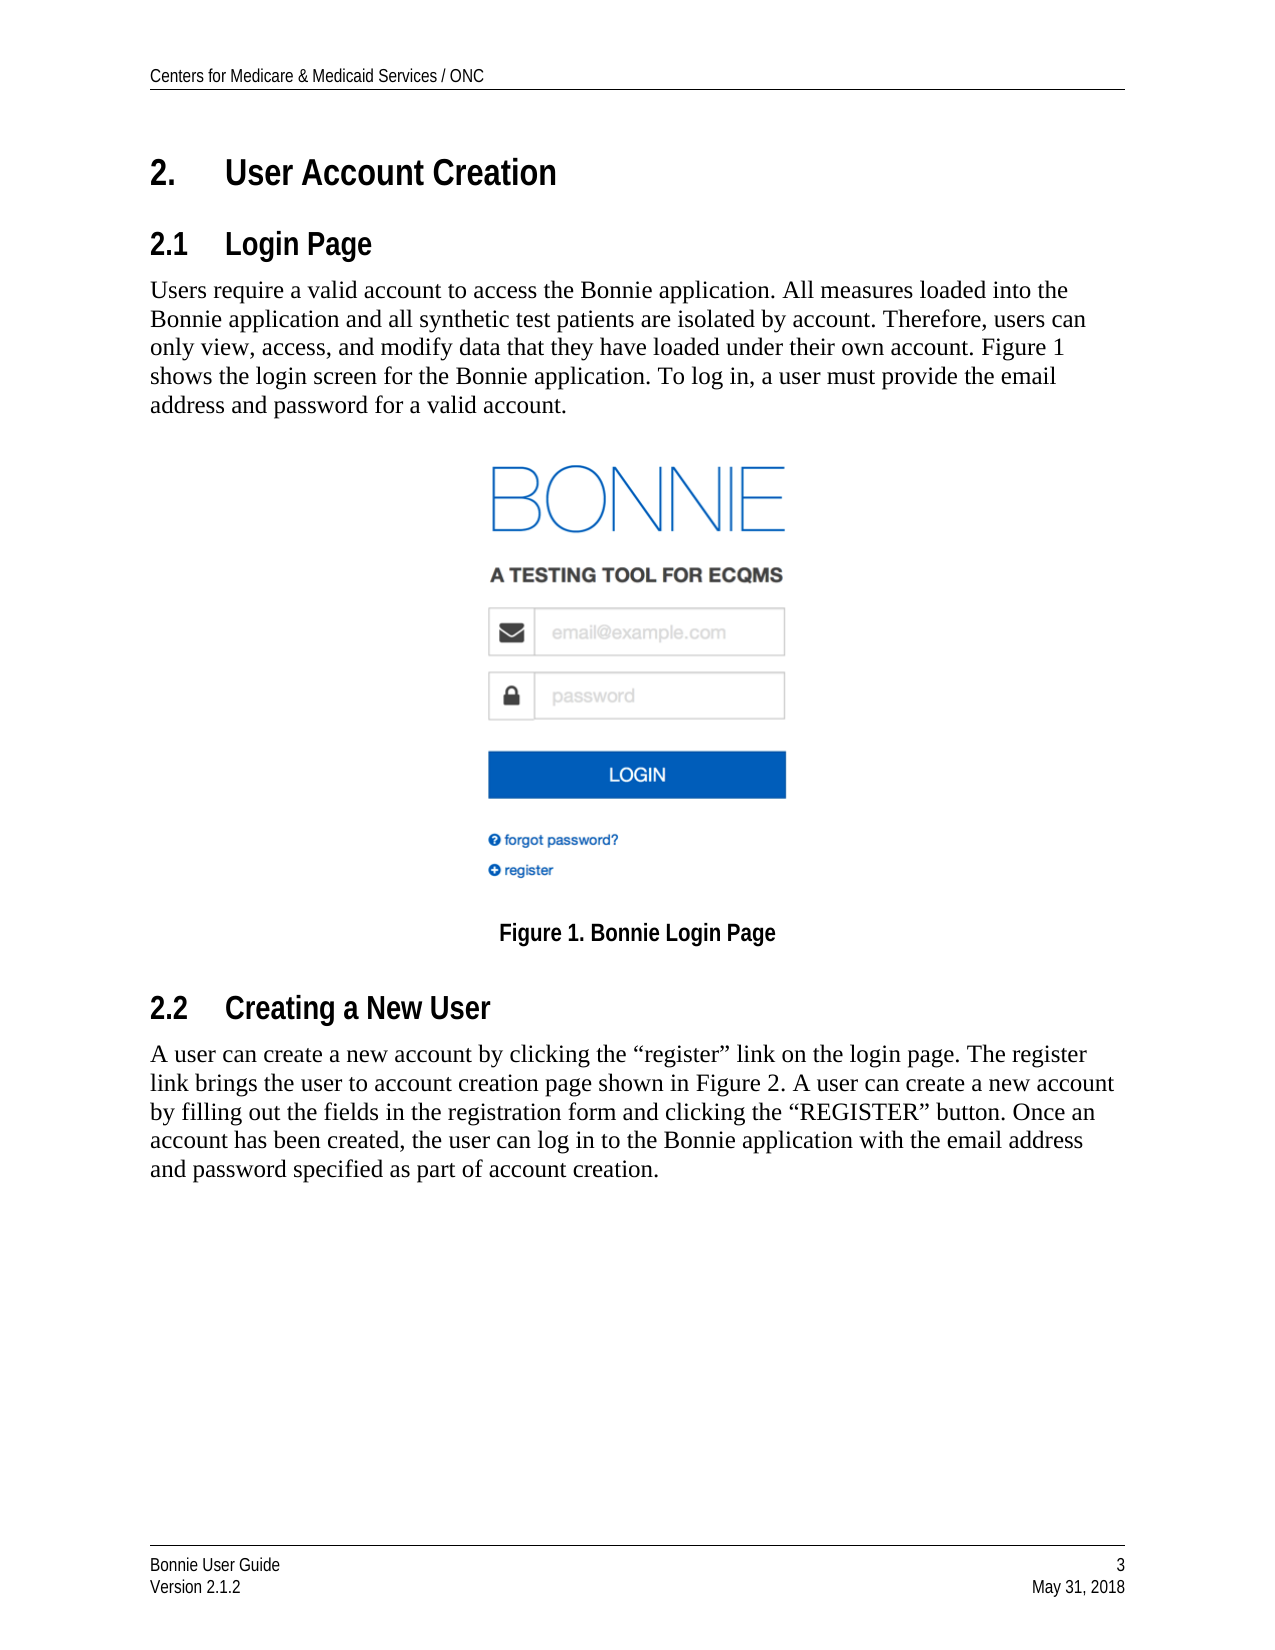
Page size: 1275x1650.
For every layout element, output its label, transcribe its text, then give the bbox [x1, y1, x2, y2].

subtitle User Account Creation [150, 150, 1125, 193]
subtitle Login Page [150, 224, 1125, 262]
picture [458, 443, 817, 906]
subtitle Creating a New User [150, 988, 1125, 1027]
text Figure 1. Bonnie Login Page [150, 918, 1125, 947]
